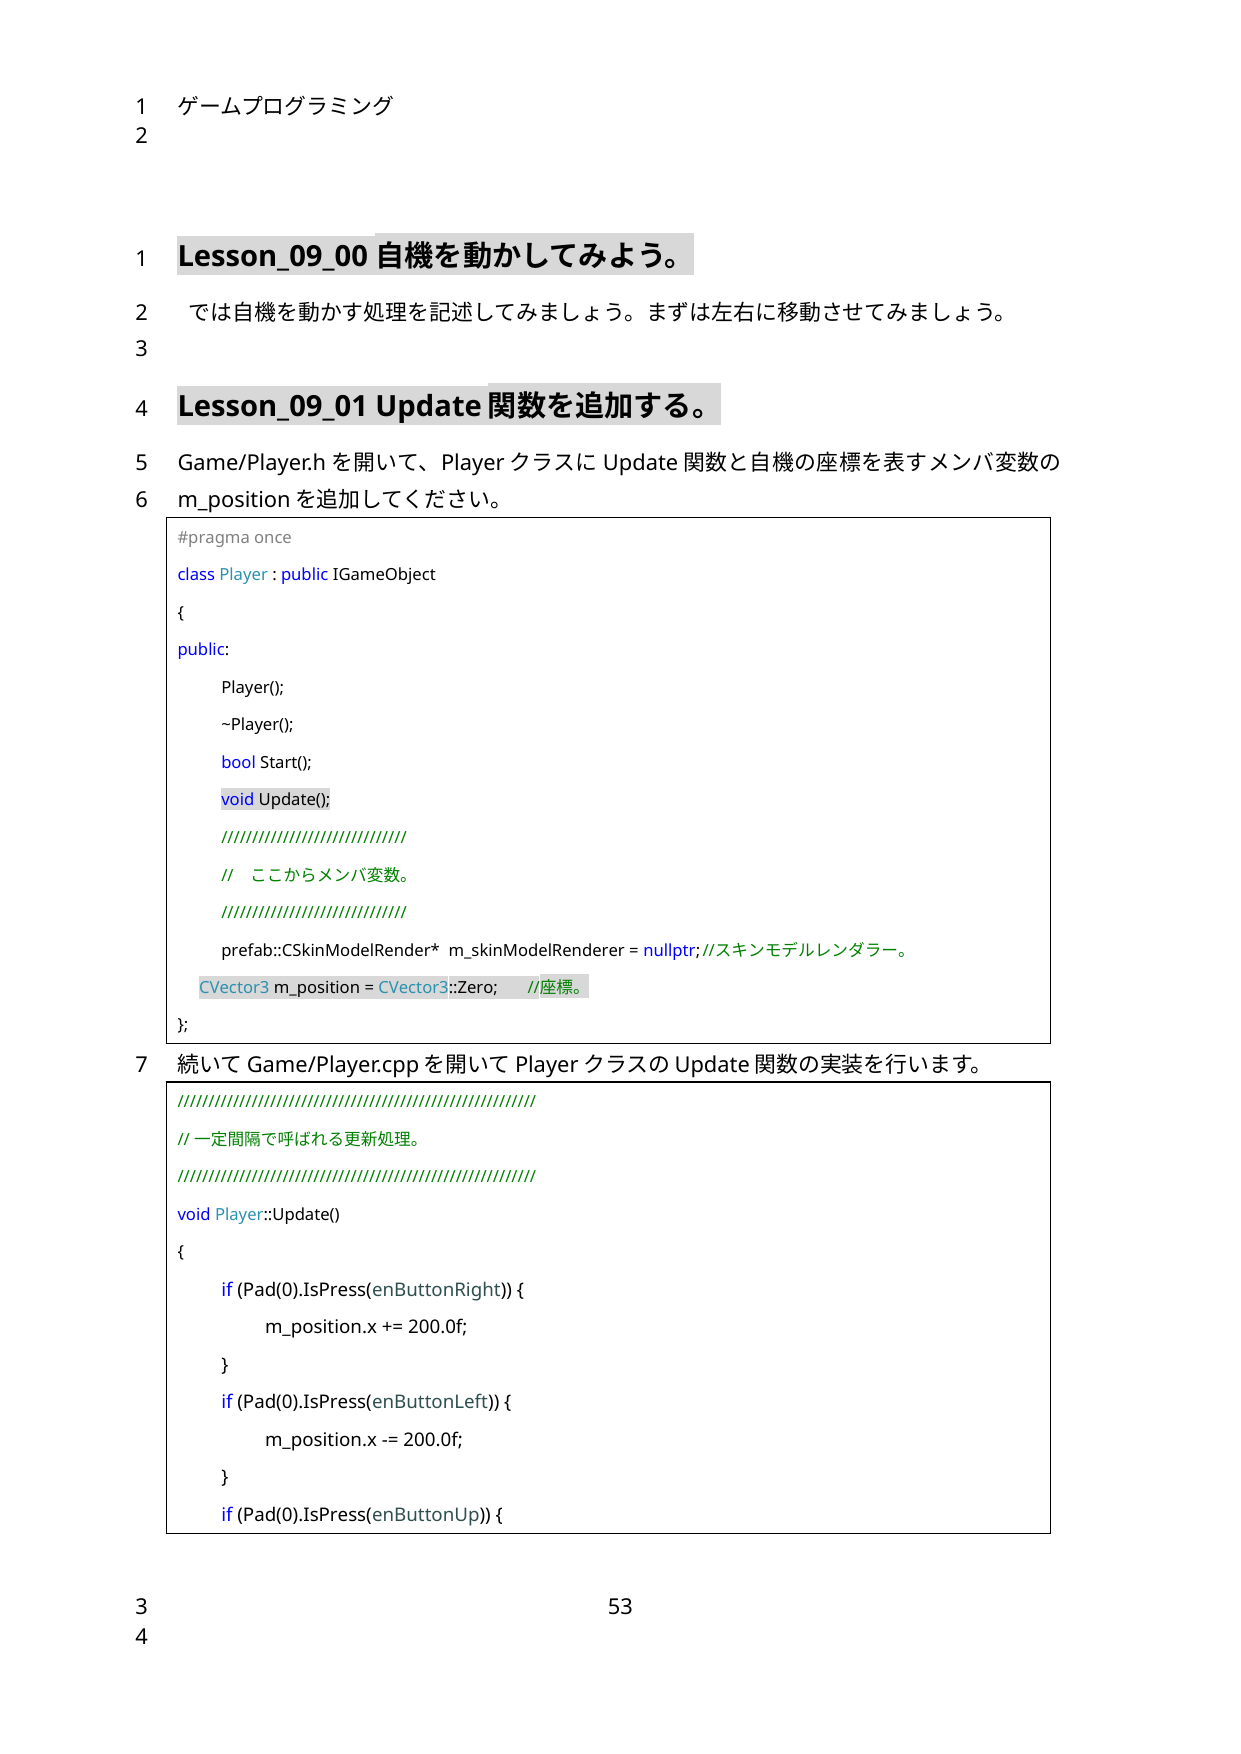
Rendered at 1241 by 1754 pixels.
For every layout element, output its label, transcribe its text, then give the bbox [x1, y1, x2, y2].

subtitle Lesson_09_00 自機を動かしてみよう。 [177, 217, 1063, 292]
text では自機を動かす処理を記述してみましょう。まずは左右に移動させてみましょう。 [177, 292, 1063, 329]
text Game/Player.hを開いて、PlayerクラスにUpdate関数と自機の座標を表すメンバ変数のm_positionを追加してください。 [177, 442, 1063, 517]
text 続いてGame/Player.cppを開いてPlayerクラスのUpdate関数の実装を行います。 [177, 1044, 1063, 1081]
table_header #pragma once class Player : public IGameObject { public: Player(); ~Player(); bool Start(); void Update(); ////////////////////////////// // ここからメンバ変数。 ////////////////////////////// prefab::CSkinModelRender* m_skinModelRenderer = nullptr; //スキンモデルレンダラー。 CVector3 m_position = CVector3::Zero; //座標。 }; [167, 518, 1050, 1043]
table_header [167, 1083, 1050, 1532]
subtitle Lesson_09_01 Update関数を追加する。 [177, 367, 1063, 442]
